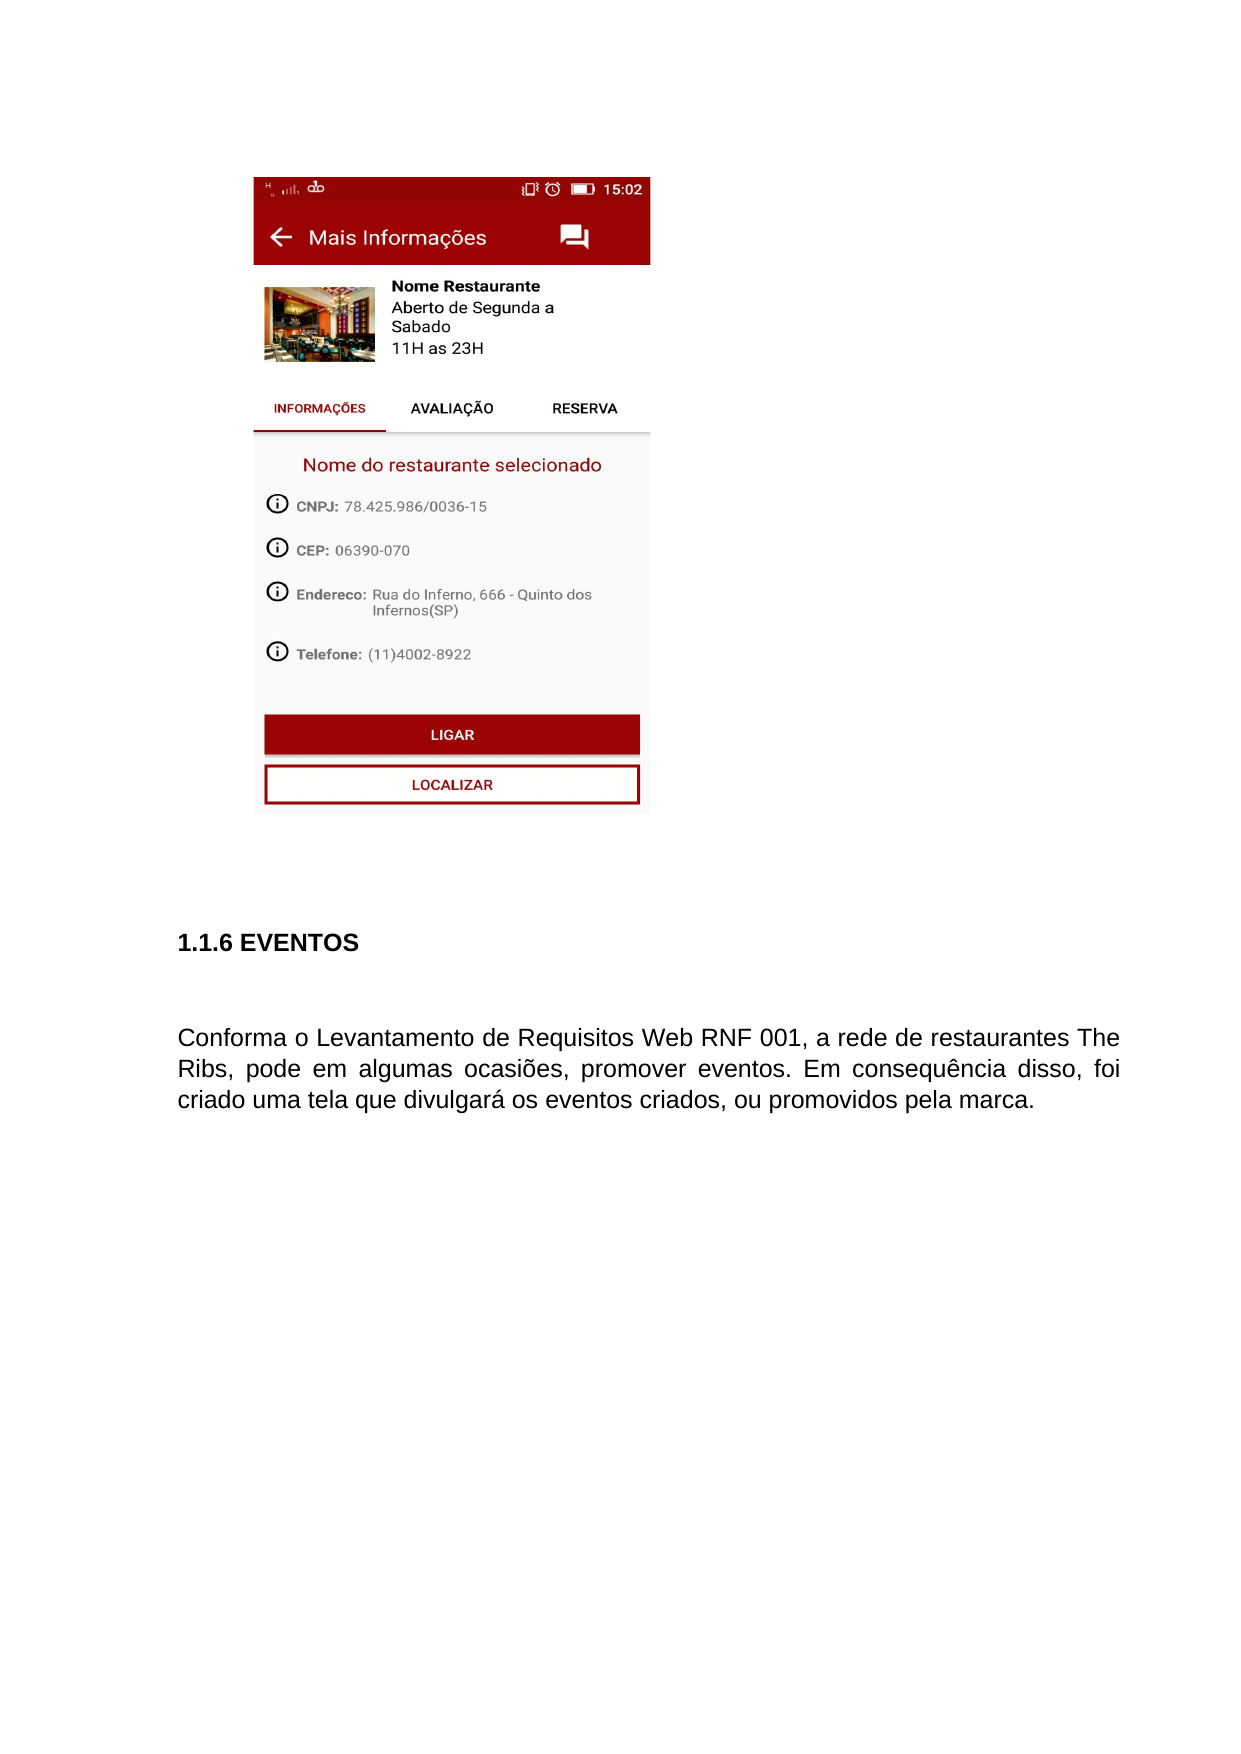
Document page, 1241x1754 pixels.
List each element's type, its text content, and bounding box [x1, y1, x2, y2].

text 1.1.6 EVENTOS [177, 927, 1122, 956]
text Conforma o Levantamento de Requisitos Web RNF 001, a rede de restaurantes The Ribs, pode em algumas ocasiões, promover eventos. Em consequência disso, foi criado uma tela que divulgará os eventos criados, ou promovidos pela marca. [177, 1023, 1122, 1114]
picture [253, 177, 651, 814]
